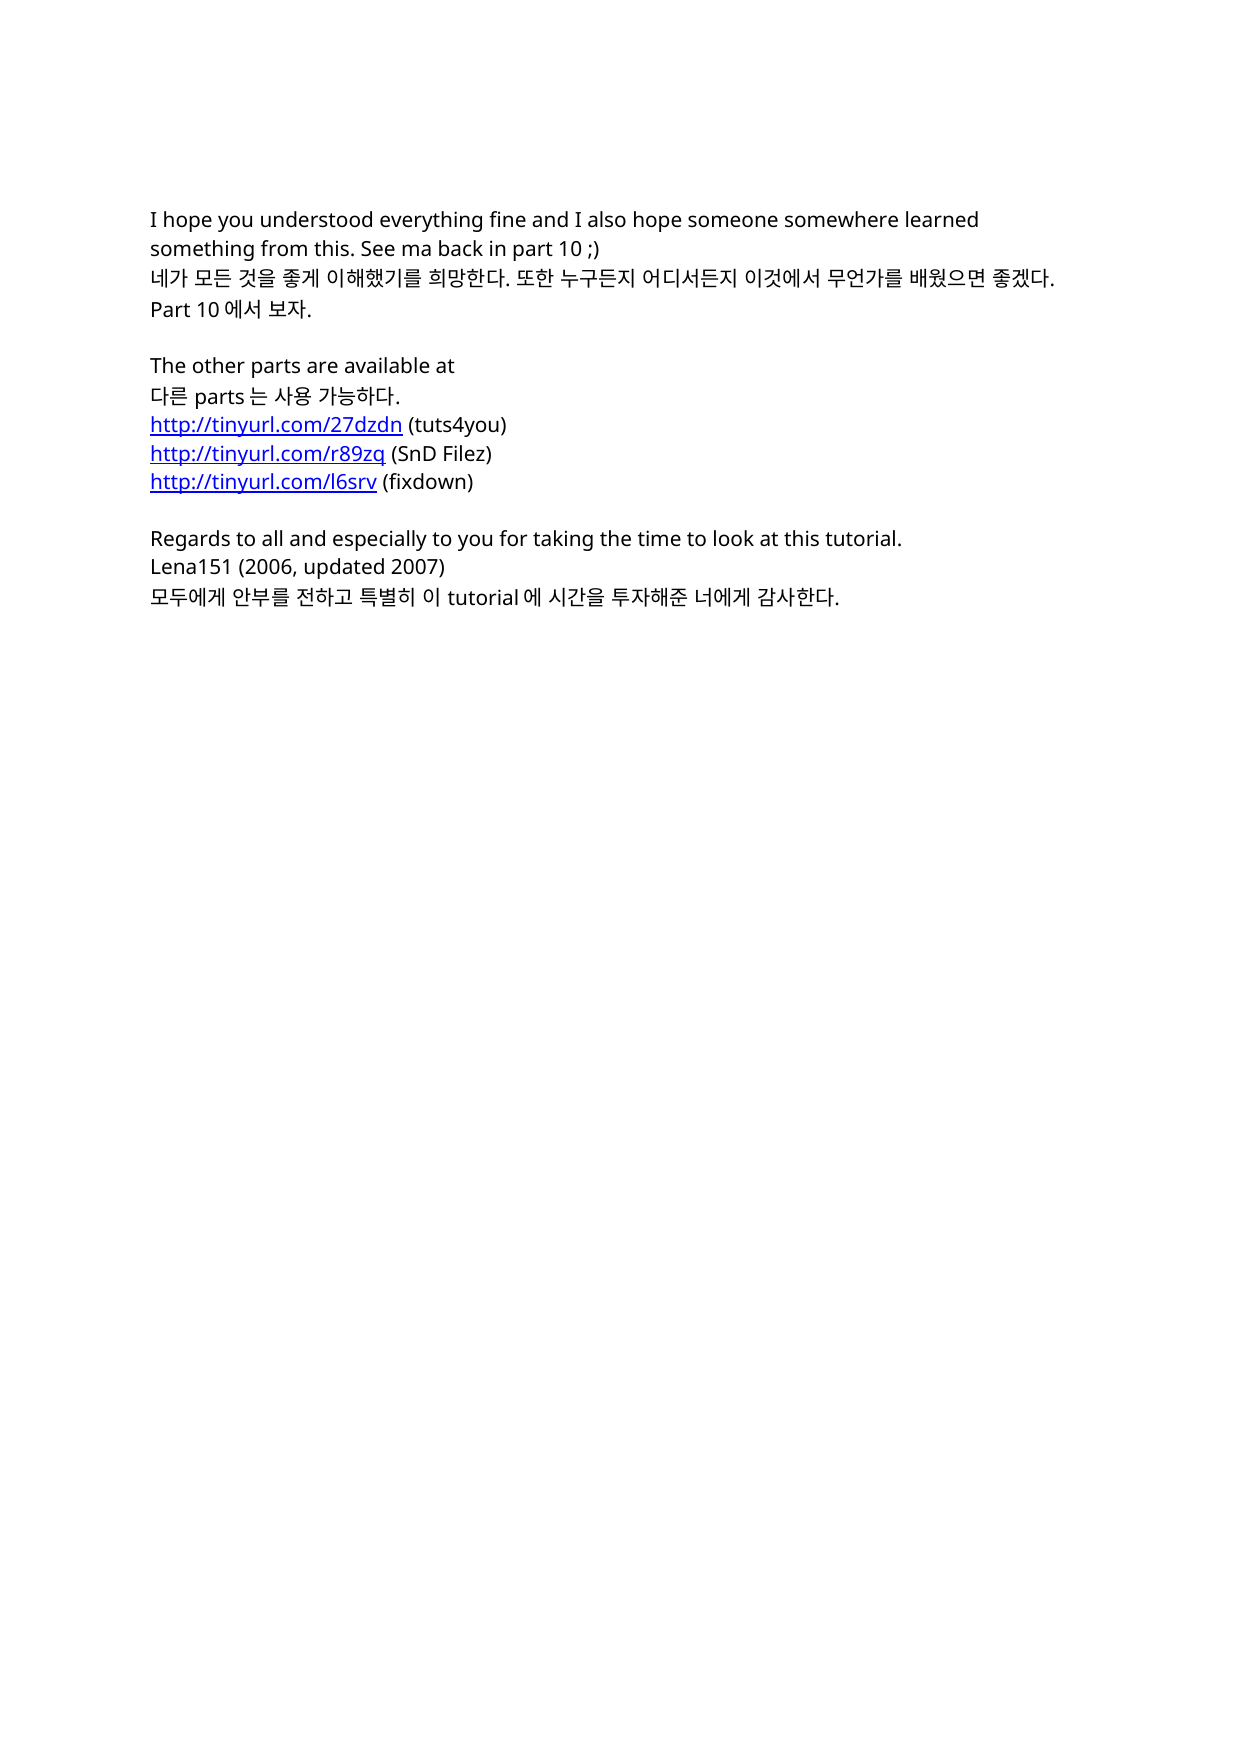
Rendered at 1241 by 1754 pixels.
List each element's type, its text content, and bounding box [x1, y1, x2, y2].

text 다른 parts는 사용 가능하다. [150, 380, 1090, 410]
text Regards to all and especially to you for taking the time to look at this tutorial. [150, 524, 1090, 552]
text The other parts are available at [150, 352, 1090, 380]
text http://tinyurl.com/27dzdn (tuts4you) [150, 410, 1090, 439]
text Lena151 (2006, updated 2007) [150, 552, 1090, 581]
text http://tinyurl.com/r89zq (SnD Filez) [150, 439, 1090, 467]
text 모두에게 안부를 전하고 특별히 이 tutorial에 시간을 투자해준 너에게 감사한다. [150, 581, 1090, 611]
text 네가 모든 것을 좋게 이해했기를 희망한다. 또한 누구든지 어디서든지 이것에서 무언가를 배웠으면 좋겠다. Part 10에서 보자. [150, 262, 1090, 323]
text http://tinyurl.com/l6srv (fixdown) [150, 467, 1090, 496]
text I hope you understood everything fine and I also hope someone somewhere learned something from this. See ma back in part 10 ;) [150, 206, 1090, 262]
